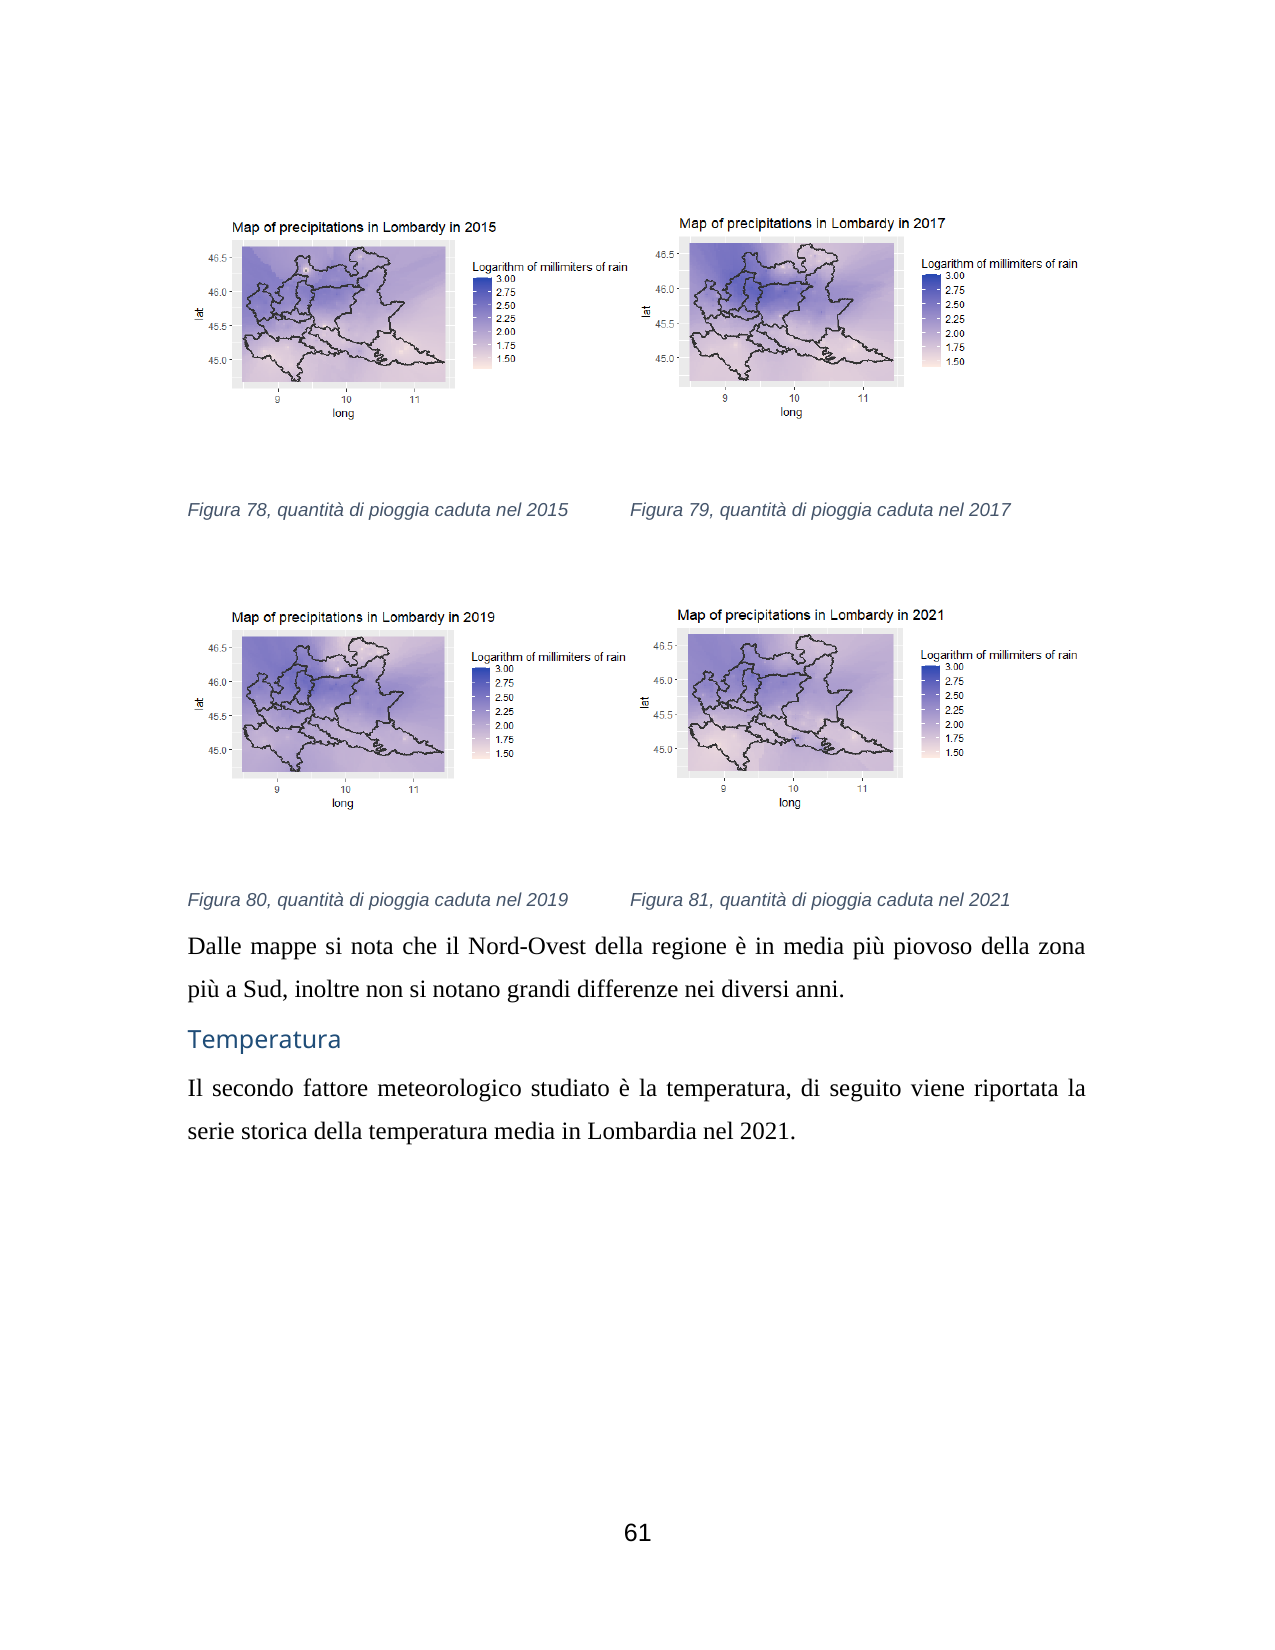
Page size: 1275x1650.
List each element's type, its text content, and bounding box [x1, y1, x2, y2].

picture [187, 150, 1085, 485]
subtitle Temperatura [187, 1022, 1087, 1056]
picture [187, 541, 1085, 875]
text Figura 78, quantità di pioggia caduta nel 2015 Figura 79, quantità di pioggia caduta nel 2017 [187, 499, 1087, 520]
text Il secondo fattore meteorologico studiato è la temperatura, di seguito viene riportata la serie storica della temperatura media in Lombardia nel 2021. [187, 1073, 1087, 1145]
text Dalle mappe si nota che il Nord-Ovest della regione è in media più piovoso della zona più a Sud, inoltre non si notano grandi differenze nei diversi anni. [187, 931, 1087, 1003]
text Figura 80, quantità di pioggia caduta nel 2019 Figura 81, quantità di pioggia caduta nel 2021 [187, 889, 1087, 911]
